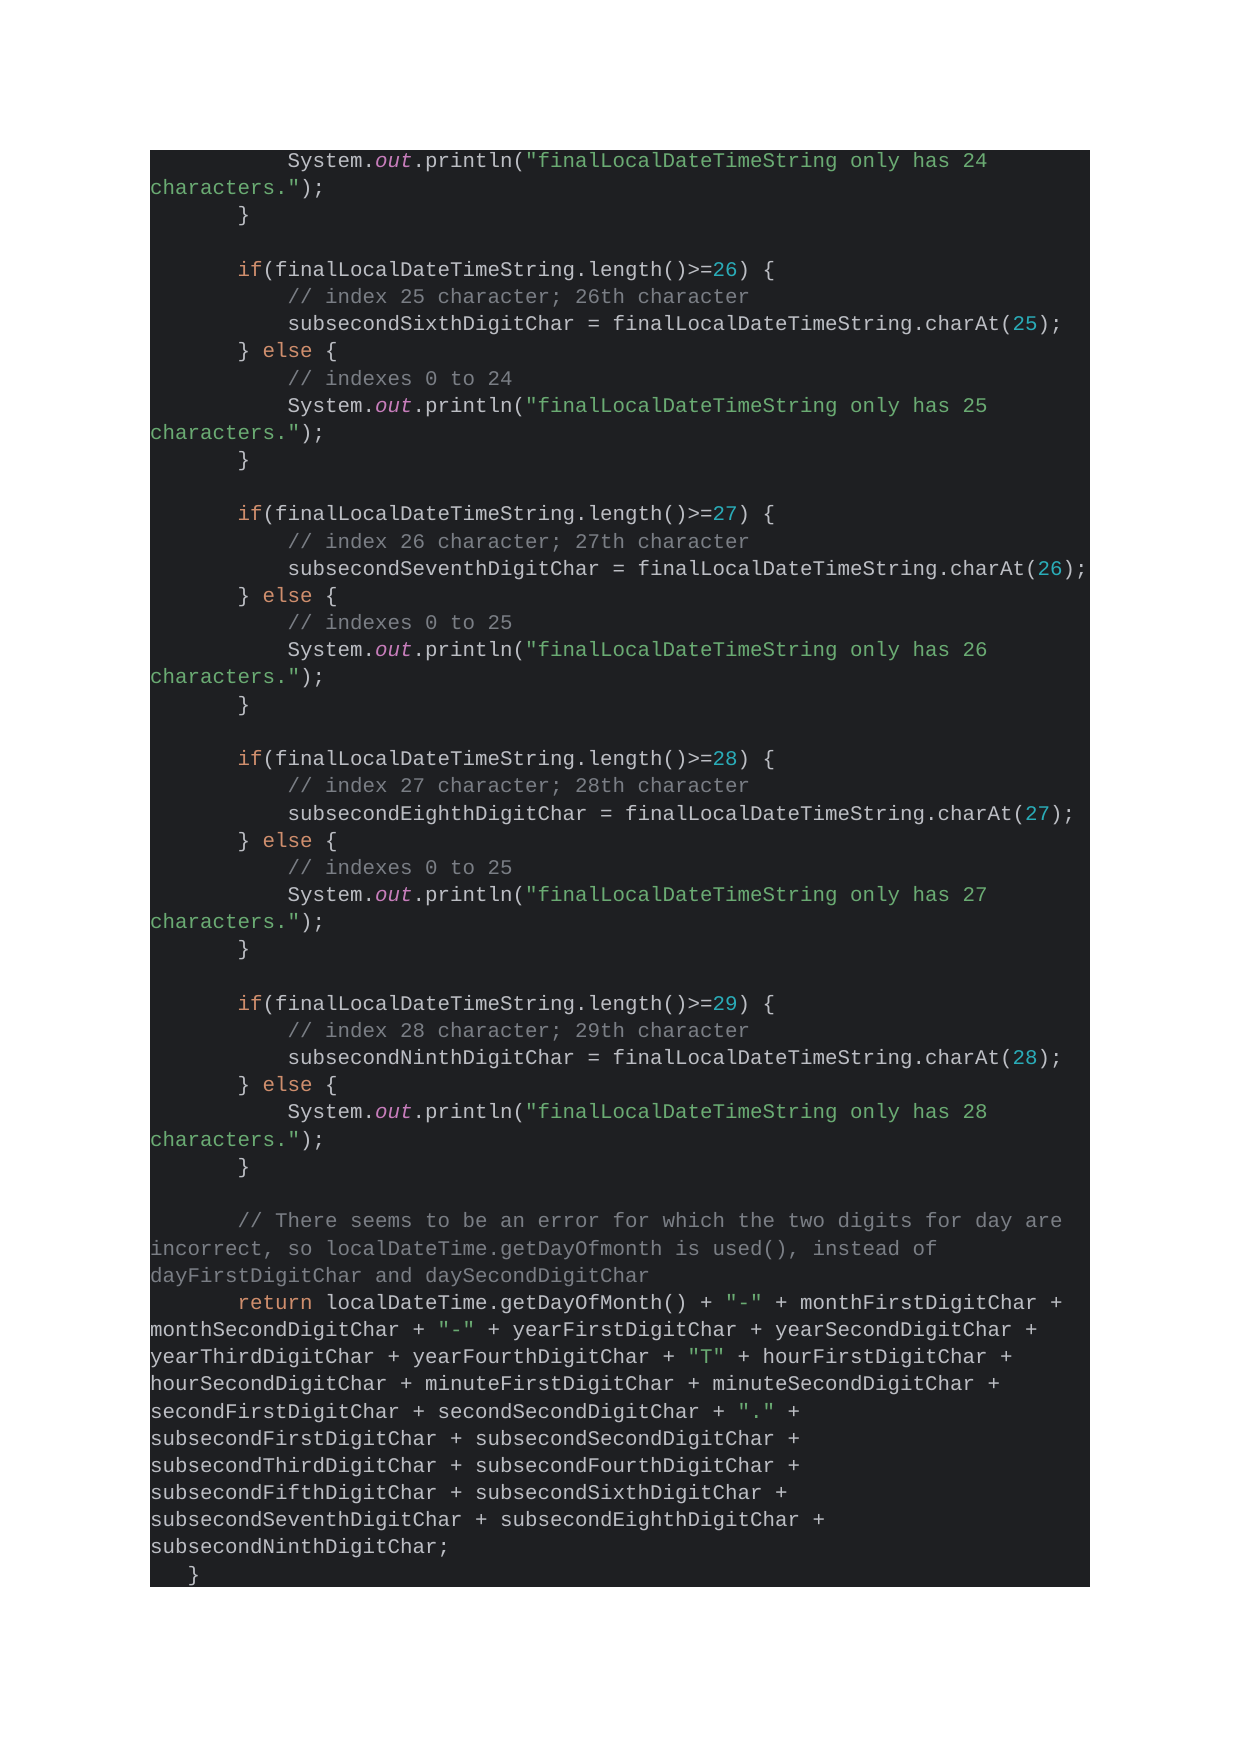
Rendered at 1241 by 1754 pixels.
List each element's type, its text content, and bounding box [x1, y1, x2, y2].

text subsecondSixthDigitChar = finalLocalDateTimeString.charAt(25); [150, 313, 1090, 337]
text System.out.println("finalLocalDateTimeString only has 26 characters."); [150, 639, 1090, 690]
text // index 28 character; 29th character [150, 1020, 1090, 1044]
text return localDateTime.getDayOfMonth() + "-" + monthFirstDigitChar + monthSecondDigitChar + "-" + yearFirstDigitChar + yearSecondDigitChar + yearThirdDigitChar + yearFourthDigitChar + "T" + hourFirstDigitChar + hourSecondDigitChar + minuteFirstDigitChar + minuteSecondDigitChar + secondFirstDigitChar + secondSecondDigitChar + "." + subsecondFirstDigitChar + subsecondSecondDigitChar + subsecondThirdDigitChar + subsecondFourthDigitChar + subsecondFifthDigitChar + subsecondSixthDigitChar + subsecondSeventhDigitChar + subsecondEighthDigitChar + subsecondNinthDigitChar; [150, 1292, 1090, 1560]
text System.out.println("finalLocalDateTimeString only has 27 characters."); [150, 884, 1090, 935]
text if(finalLocalDateTimeString.length()>=29) { [150, 993, 1090, 1016]
text } [150, 1156, 1090, 1179]
text } [150, 1564, 1090, 1587]
text // index 27 character; 28th character [150, 775, 1090, 799]
text if(finalLocalDateTimeString.length()>=26) { [150, 259, 1090, 282]
text } [150, 694, 1090, 717]
text System.out.println("finalLocalDateTimeString only has 28 characters."); [150, 1102, 1090, 1152]
text } else { [150, 830, 1090, 853]
text // indexes 0 to 25 [150, 857, 1090, 881]
text subsecondNinthDigitChar = finalLocalDateTimeString.charAt(28); [150, 1047, 1090, 1071]
text // indexes 0 to 24 [150, 367, 1090, 391]
text System.out.println("finalLocalDateTimeString only has 25 characters."); [150, 395, 1090, 446]
text } else { [150, 585, 1090, 609]
text } [150, 449, 1090, 473]
text subsecondSeventhDigitChar = finalLocalDateTimeString.charAt(26); [150, 558, 1090, 581]
text subsecondEighthDigitChar = finalLocalDateTimeString.charAt(27); [150, 802, 1090, 826]
text if(finalLocalDateTimeString.length()>=27) { [150, 503, 1090, 527]
text // index 26 character; 27th character [150, 531, 1090, 554]
text // index 25 character; 26th character [150, 286, 1090, 309]
text } else { [150, 340, 1090, 364]
text // There seems to be an error for which the two digits for day are incorrect, so localDateTime.getDayOfmonth is used(), instead of dayFirstDigitChar and daySecondDigitChar [150, 1210, 1090, 1288]
text System.out.println("finalLocalDateTimeString only has 24 characters."); [150, 150, 1090, 201]
text } [150, 204, 1090, 228]
text // indexes 0 to 25 [150, 612, 1090, 636]
text } [150, 938, 1090, 962]
text if(finalLocalDateTimeString.length()>=28) { [150, 748, 1090, 772]
text } else { [150, 1074, 1090, 1098]
